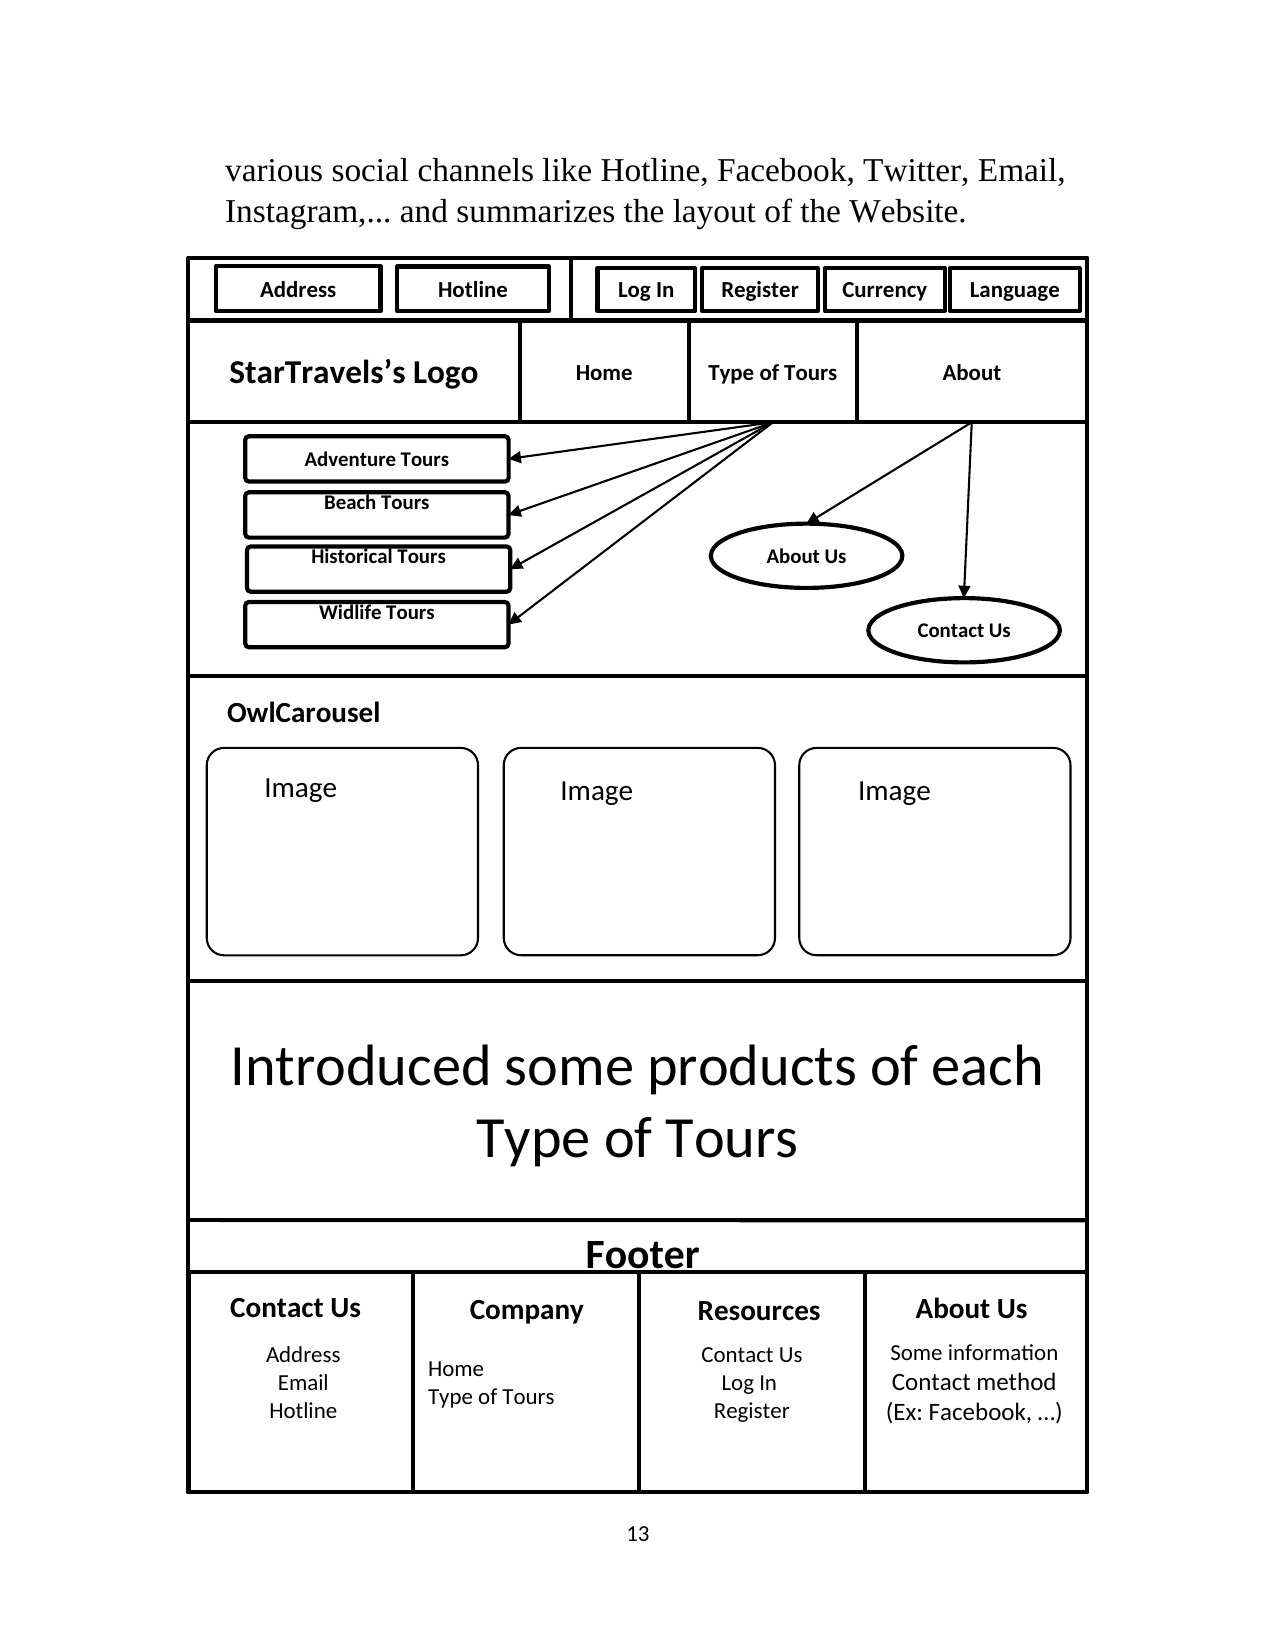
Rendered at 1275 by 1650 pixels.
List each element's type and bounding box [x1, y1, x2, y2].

text [225, 150, 1125, 230]
